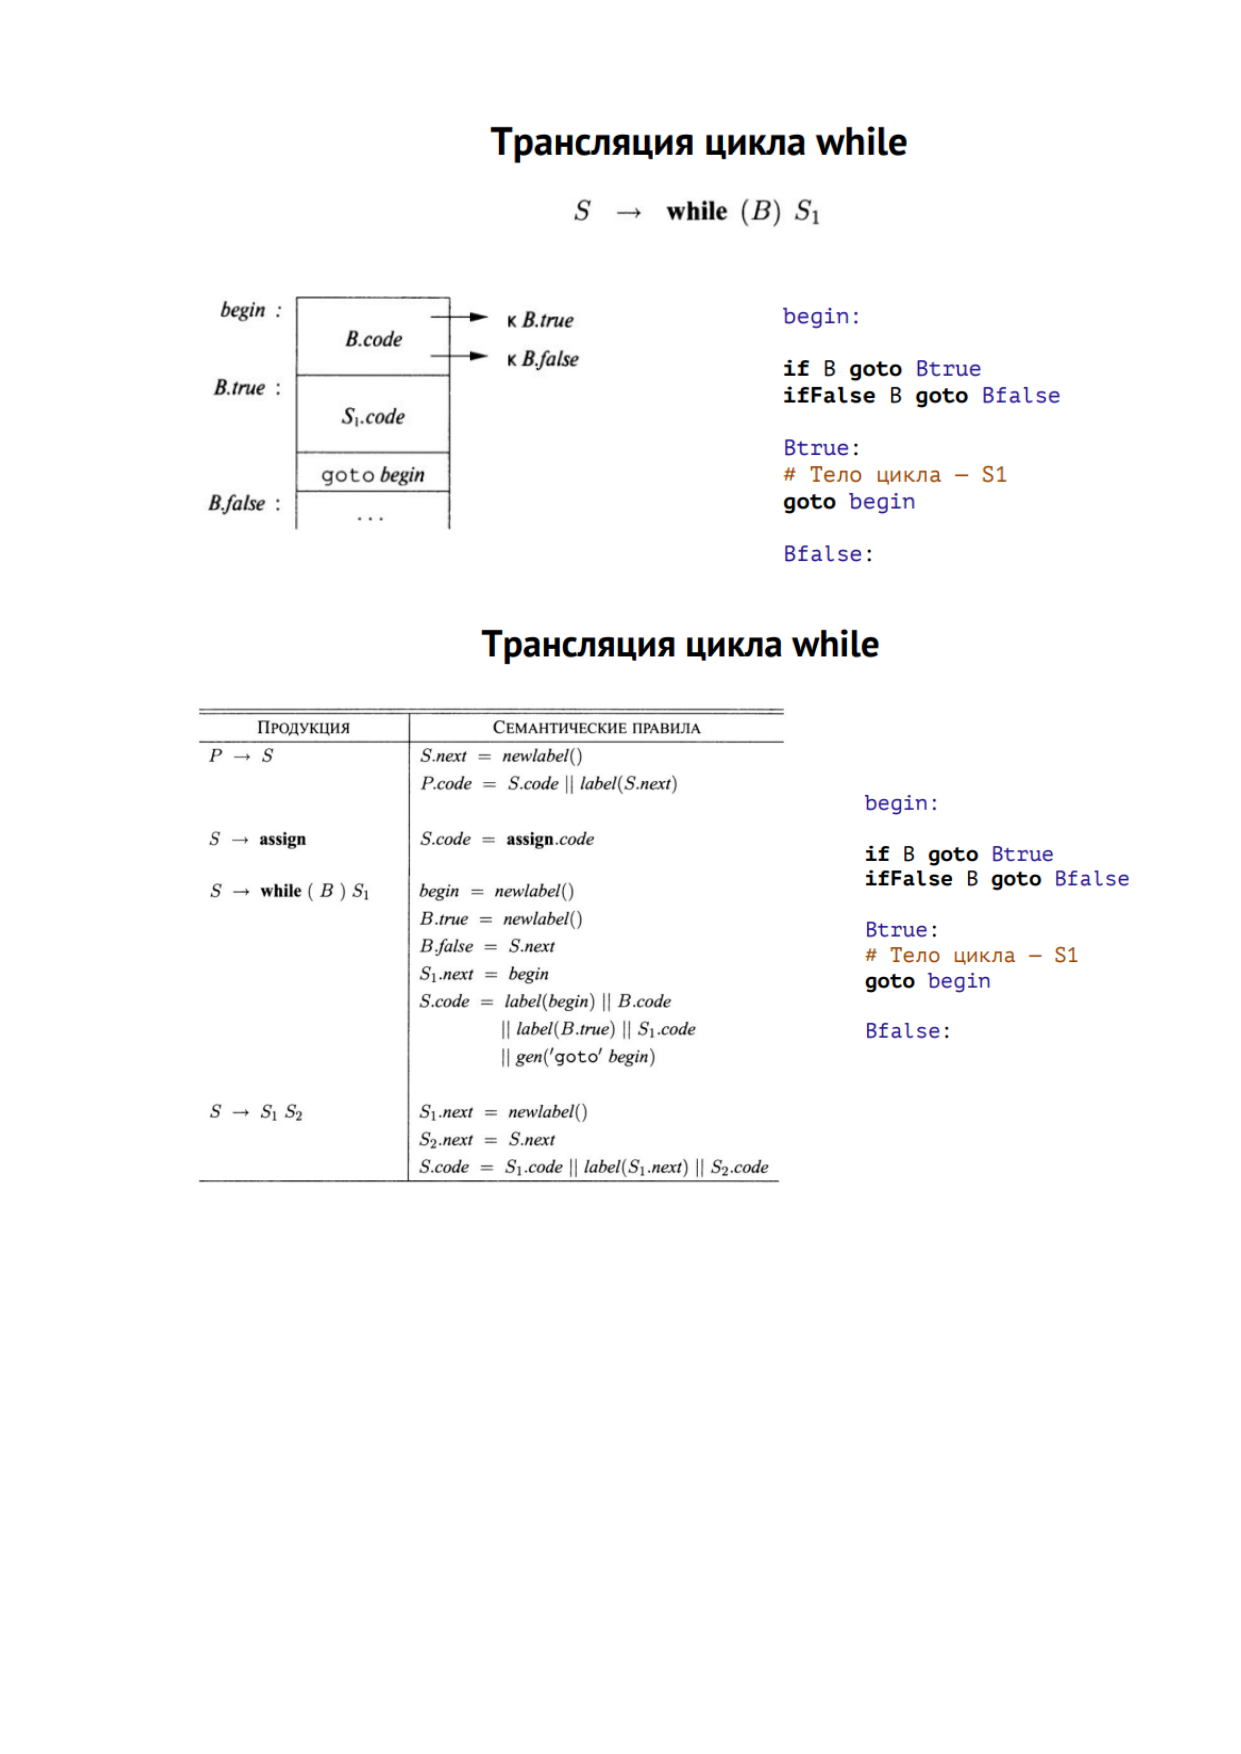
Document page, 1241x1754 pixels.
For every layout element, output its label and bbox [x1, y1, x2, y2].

picture [177, 617, 1152, 1190]
picture [177, 118, 1152, 599]
